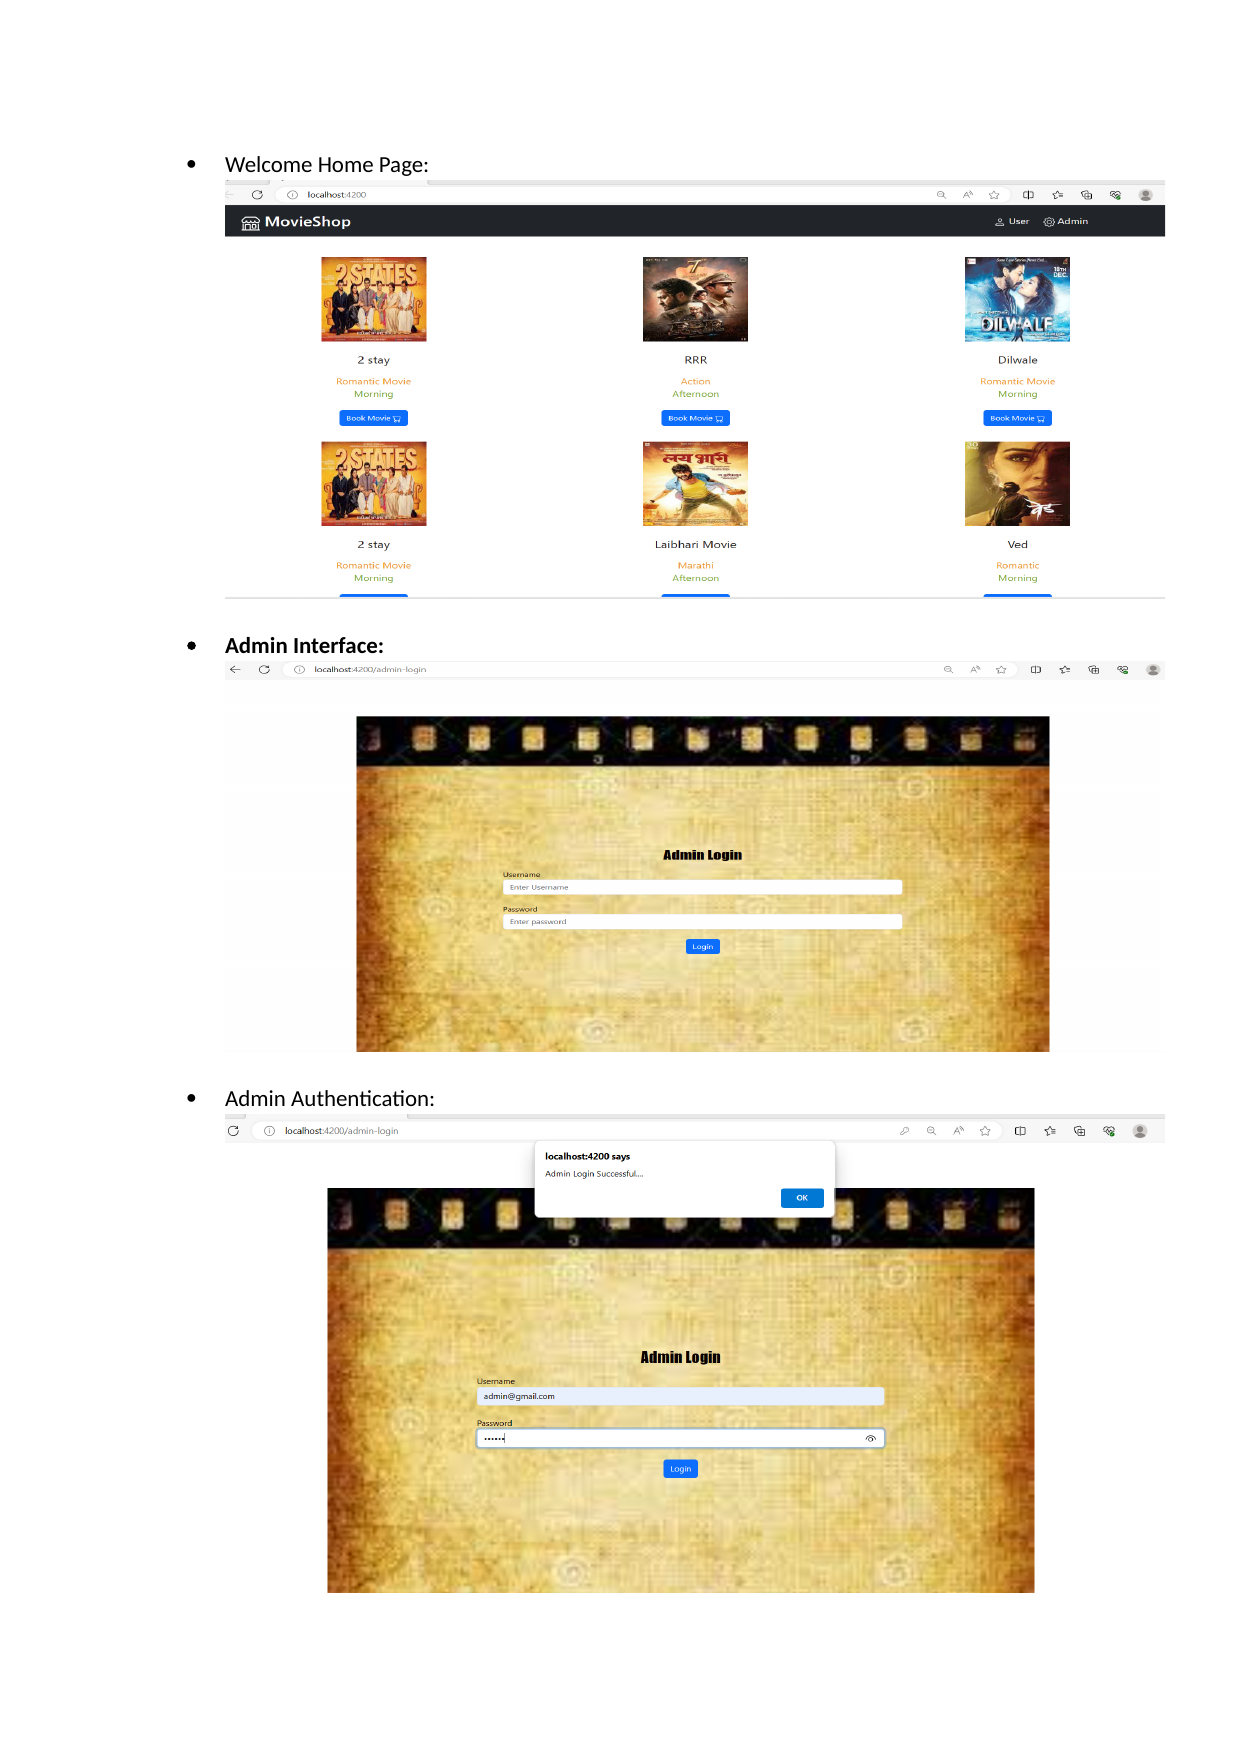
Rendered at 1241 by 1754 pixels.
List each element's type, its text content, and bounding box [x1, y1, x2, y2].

list Admin Interface: [187, 631, 1090, 659]
list Admin Authentication: [187, 1084, 1090, 1112]
list Welcome Home Page: [187, 150, 1090, 178]
picture [225, 1114, 1166, 1593]
picture [225, 180, 1166, 599]
picture [225, 661, 1166, 1052]
